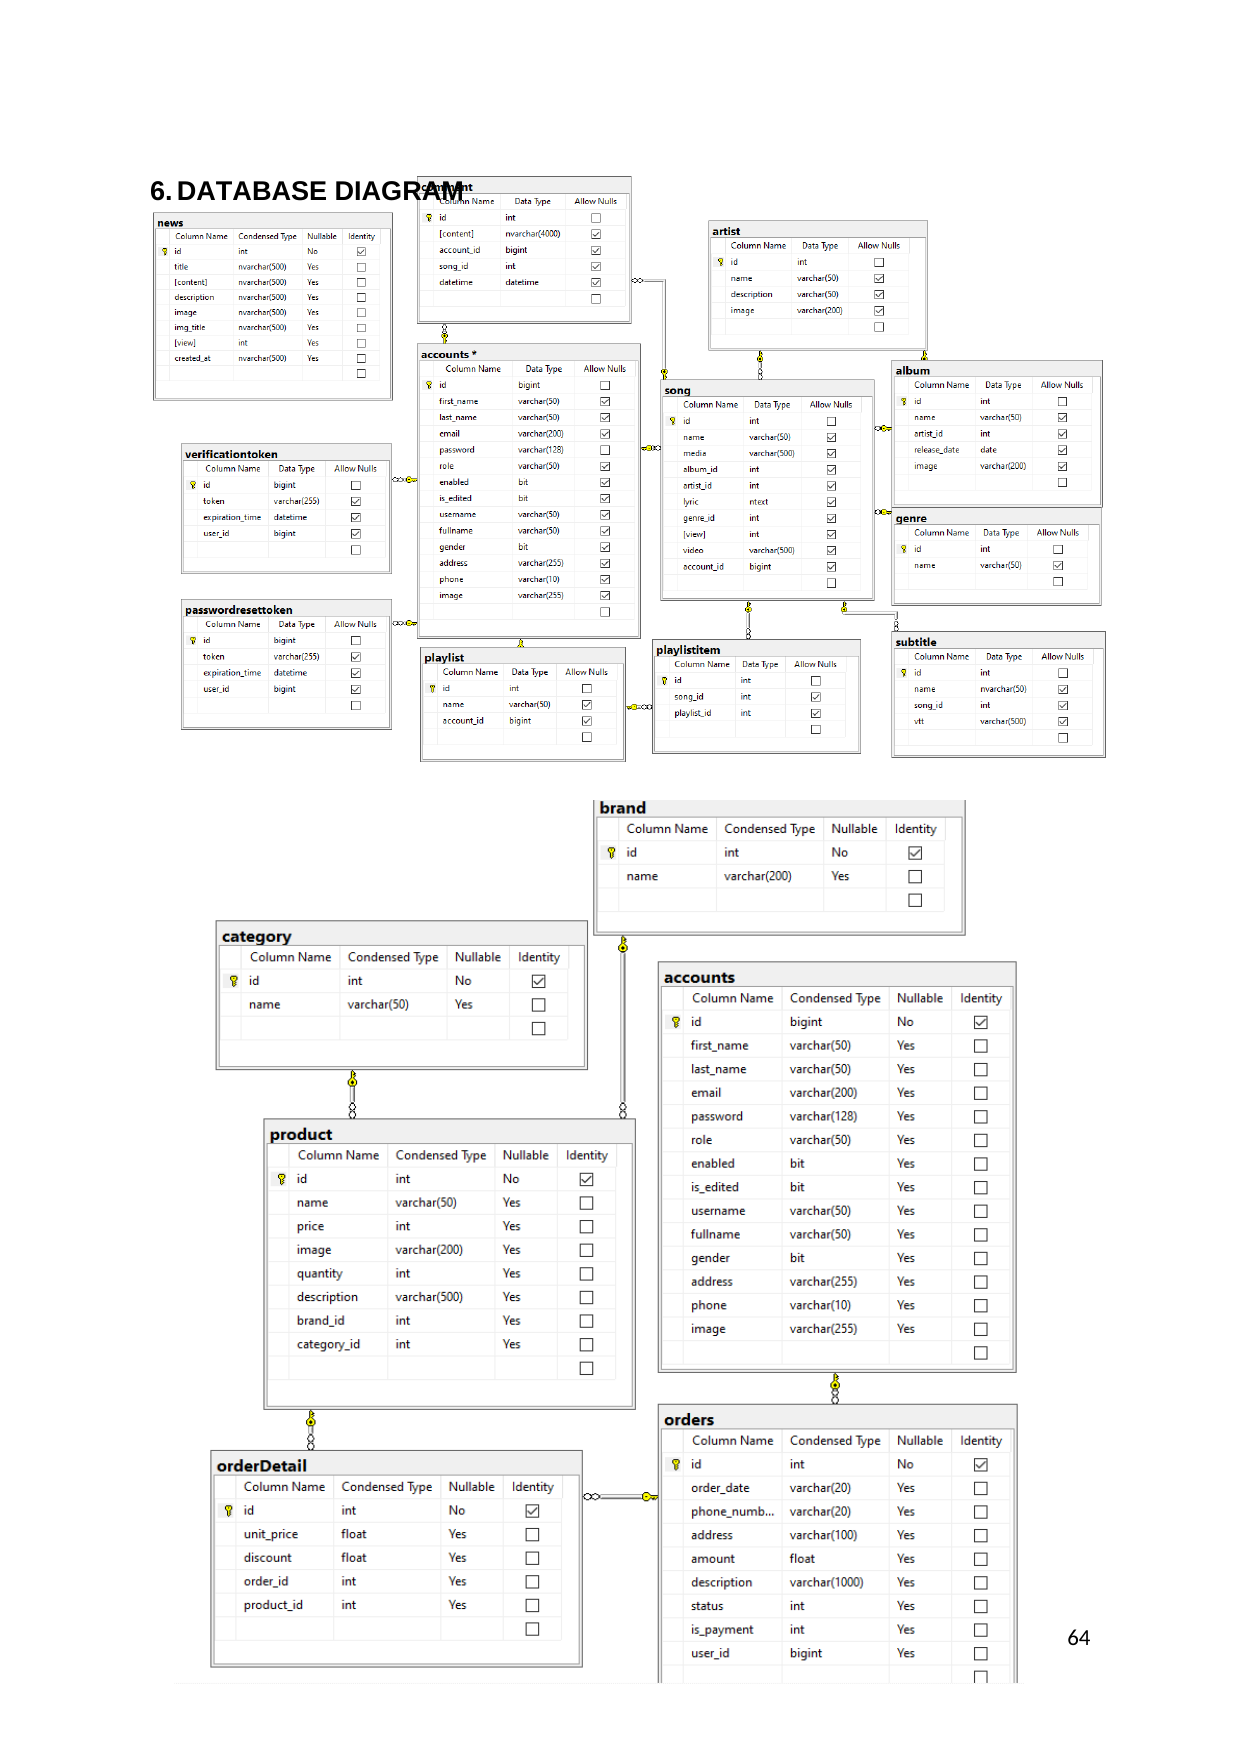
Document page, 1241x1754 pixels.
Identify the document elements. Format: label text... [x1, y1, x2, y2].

picture [150, 168, 1111, 766]
picture [174, 800, 1025, 1684]
subtitle 6. DATABASE DIAGRAM [150, 175, 1090, 206]
